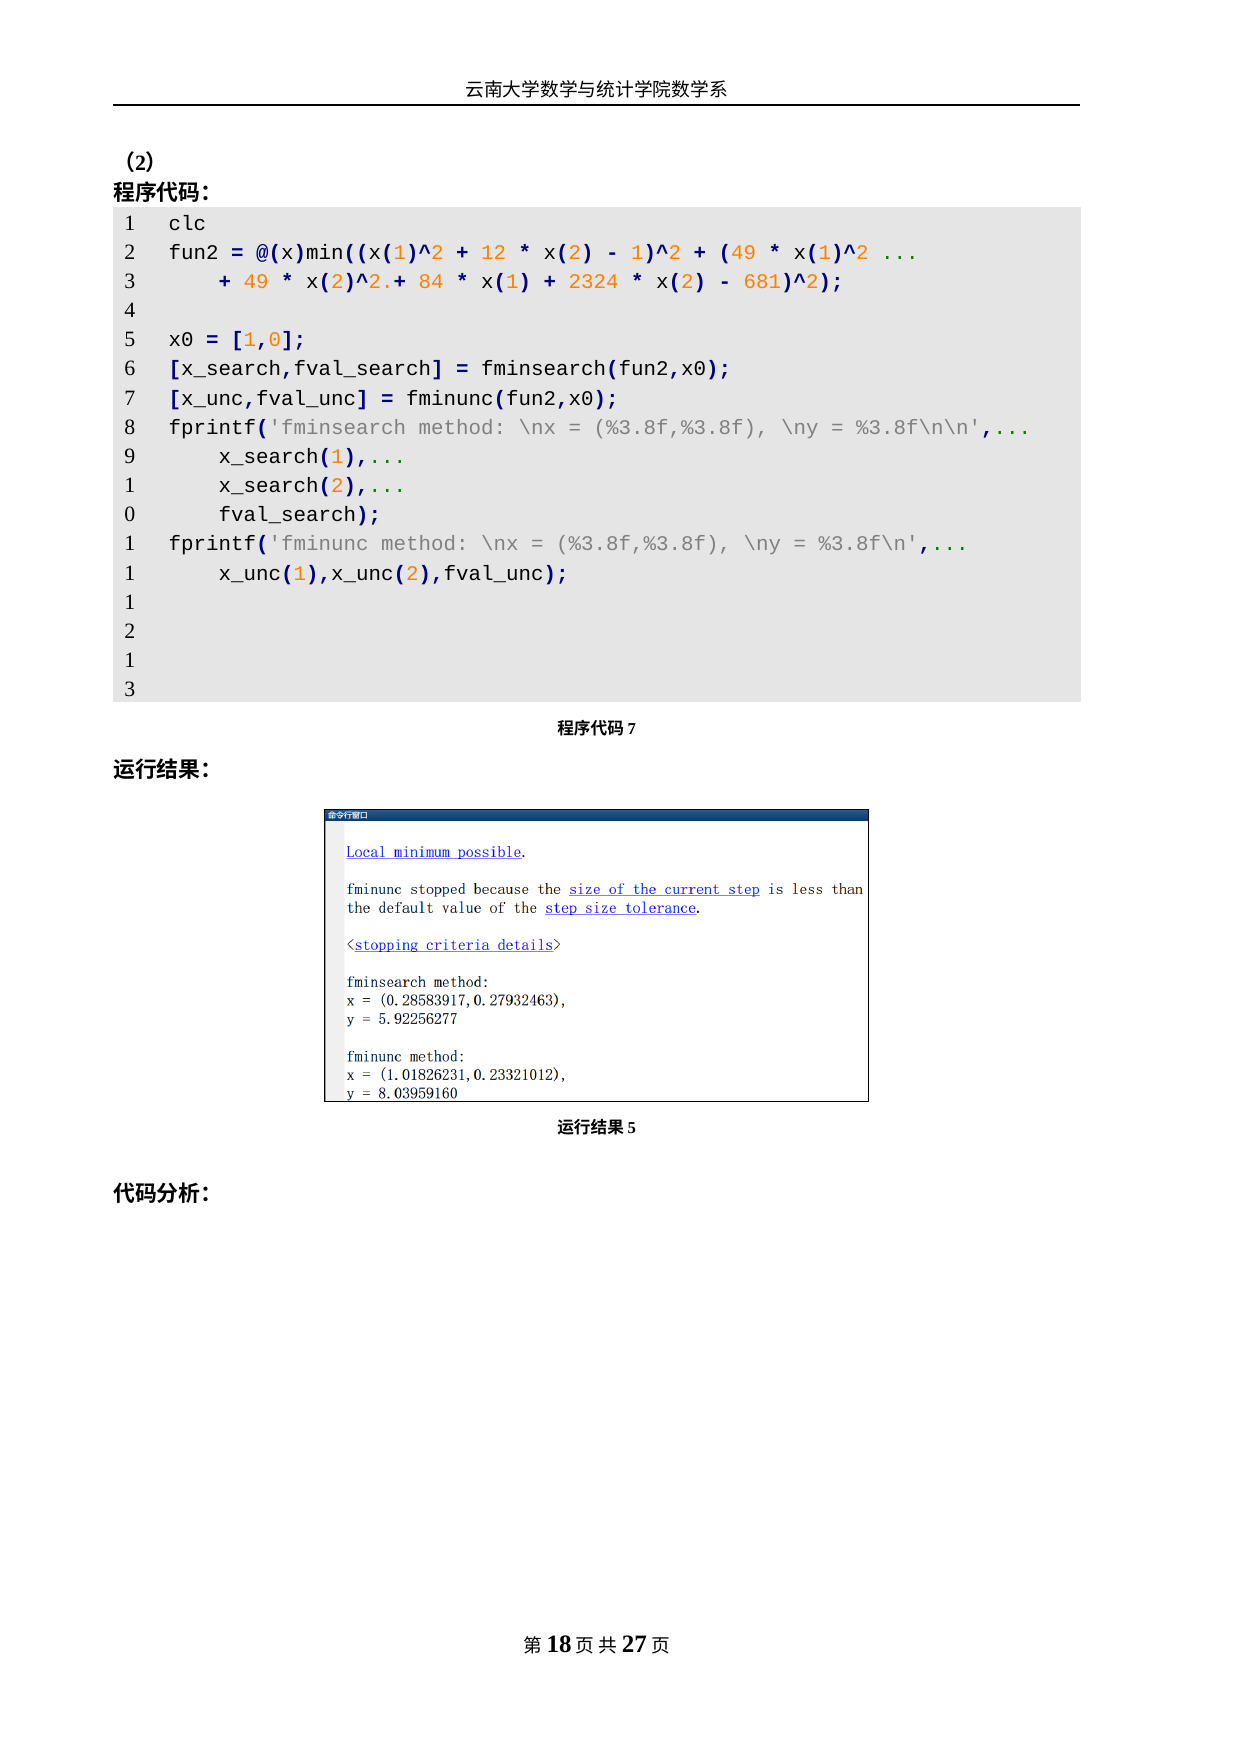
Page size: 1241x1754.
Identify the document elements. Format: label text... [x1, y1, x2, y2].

text 程序代码： [113, 175, 1080, 207]
table_header clc fun2 = @(x)min((x(1)^2 + 12 * x(2) - 1)^2 + (49 * x(1)^2 ... + 49 * x(2)^2.+ 84 * x(1) + 2324 * x(2) - 681)^2); x0 = [1,0]; [x_search,fval_search] = fminsearch(fun2,x0); [x_unc,fval_unc] = fminunc(fun2,x0); fprintf('fminsearch method: \nx = (%3.8f,%3.8f), \ny = %3.8f\n\n',... x_search(1),... x_search(2),... fval_search); fprintf('fminunc method: \nx = (%3.8f,%3.8f), \ny = %3.8f\n',... x_unc(1),x_unc(2),fval_unc); [157, 207, 1081, 702]
text 程序代码 7 [113, 715, 1080, 739]
text （2） [113, 150, 1080, 175]
text 运行结果： [113, 752, 1080, 783]
picture [325, 810, 868, 1101]
text 运行结果 5 [113, 1114, 1080, 1138]
text 代码分析： [113, 1176, 1080, 1208]
table_header 1 2 3 4 5 6 7 8 9 10 11 12 13 [113, 207, 157, 702]
